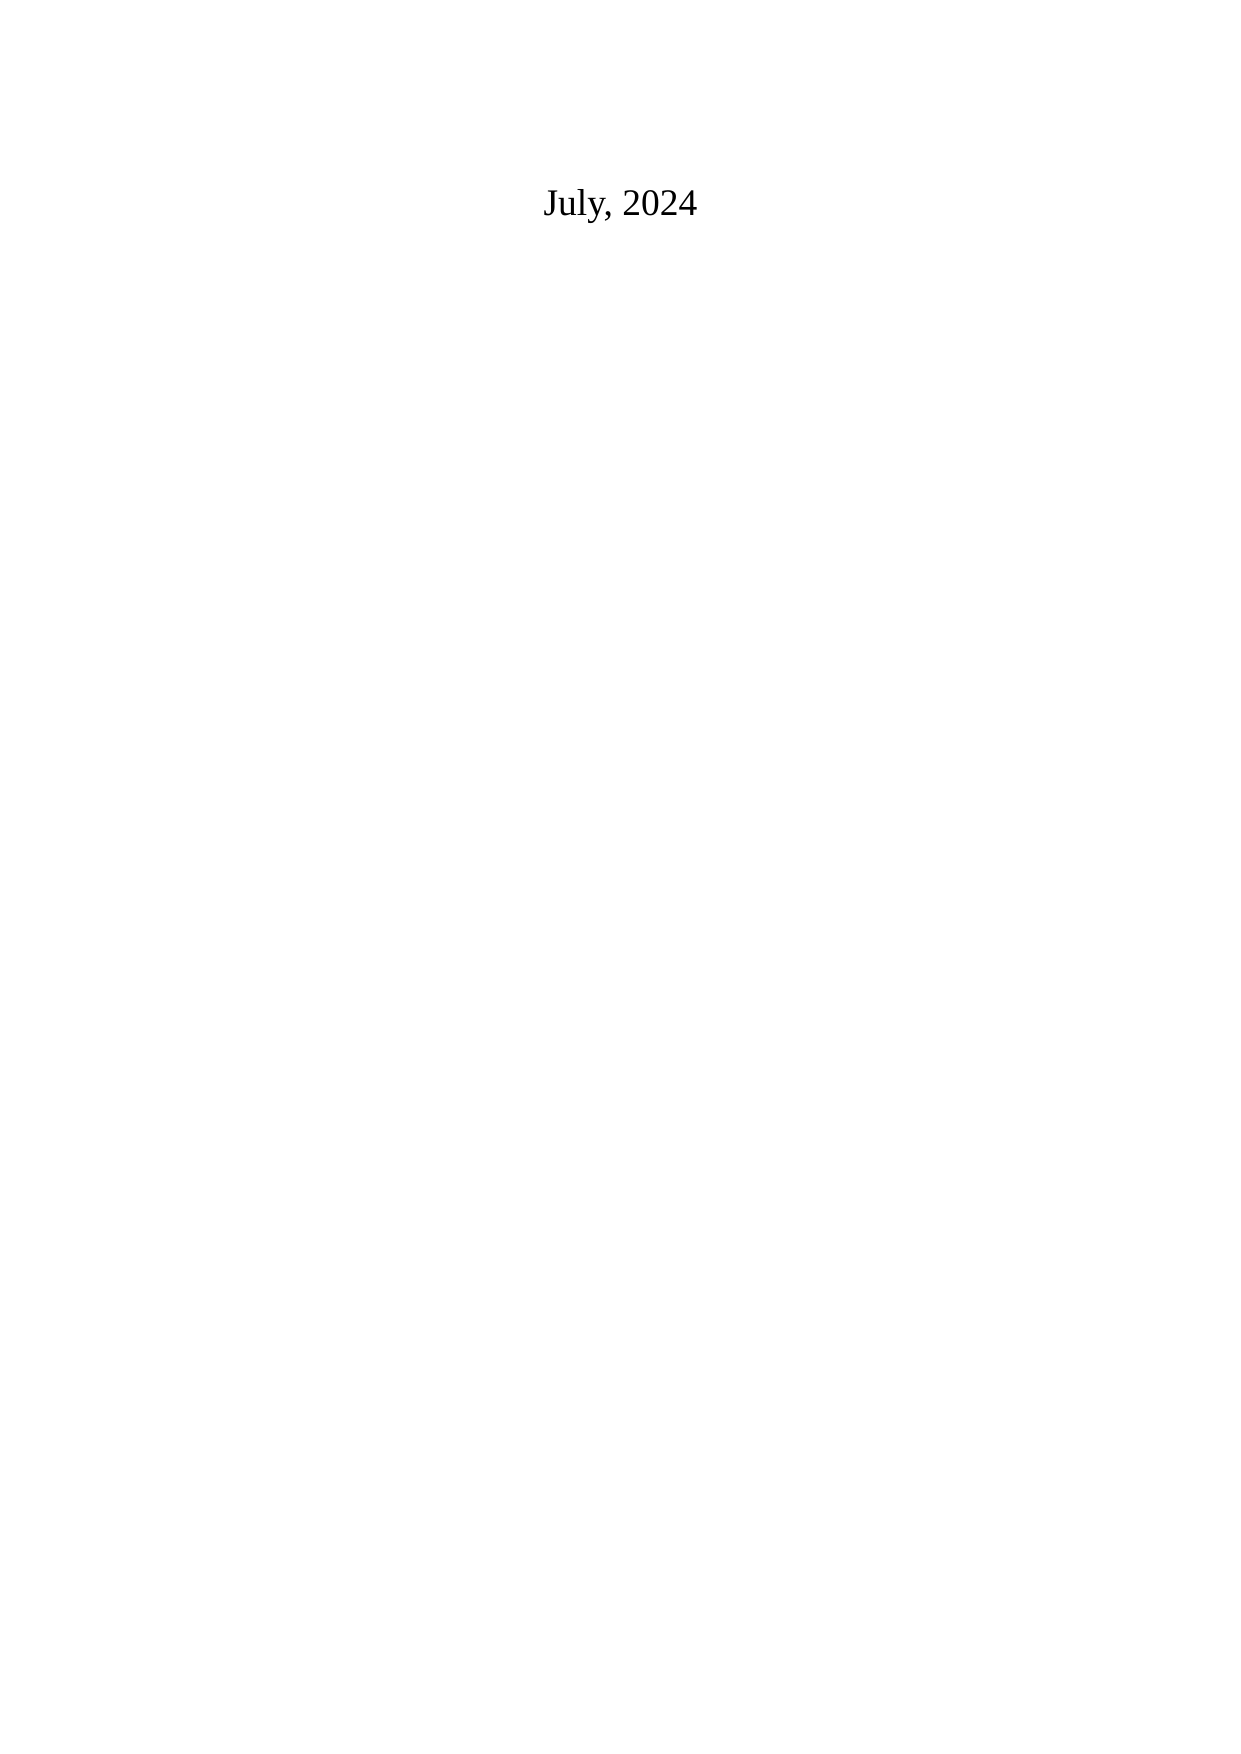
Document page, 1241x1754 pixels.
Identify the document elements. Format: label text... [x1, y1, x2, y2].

text July, 2024 [187, 164, 1053, 239]
